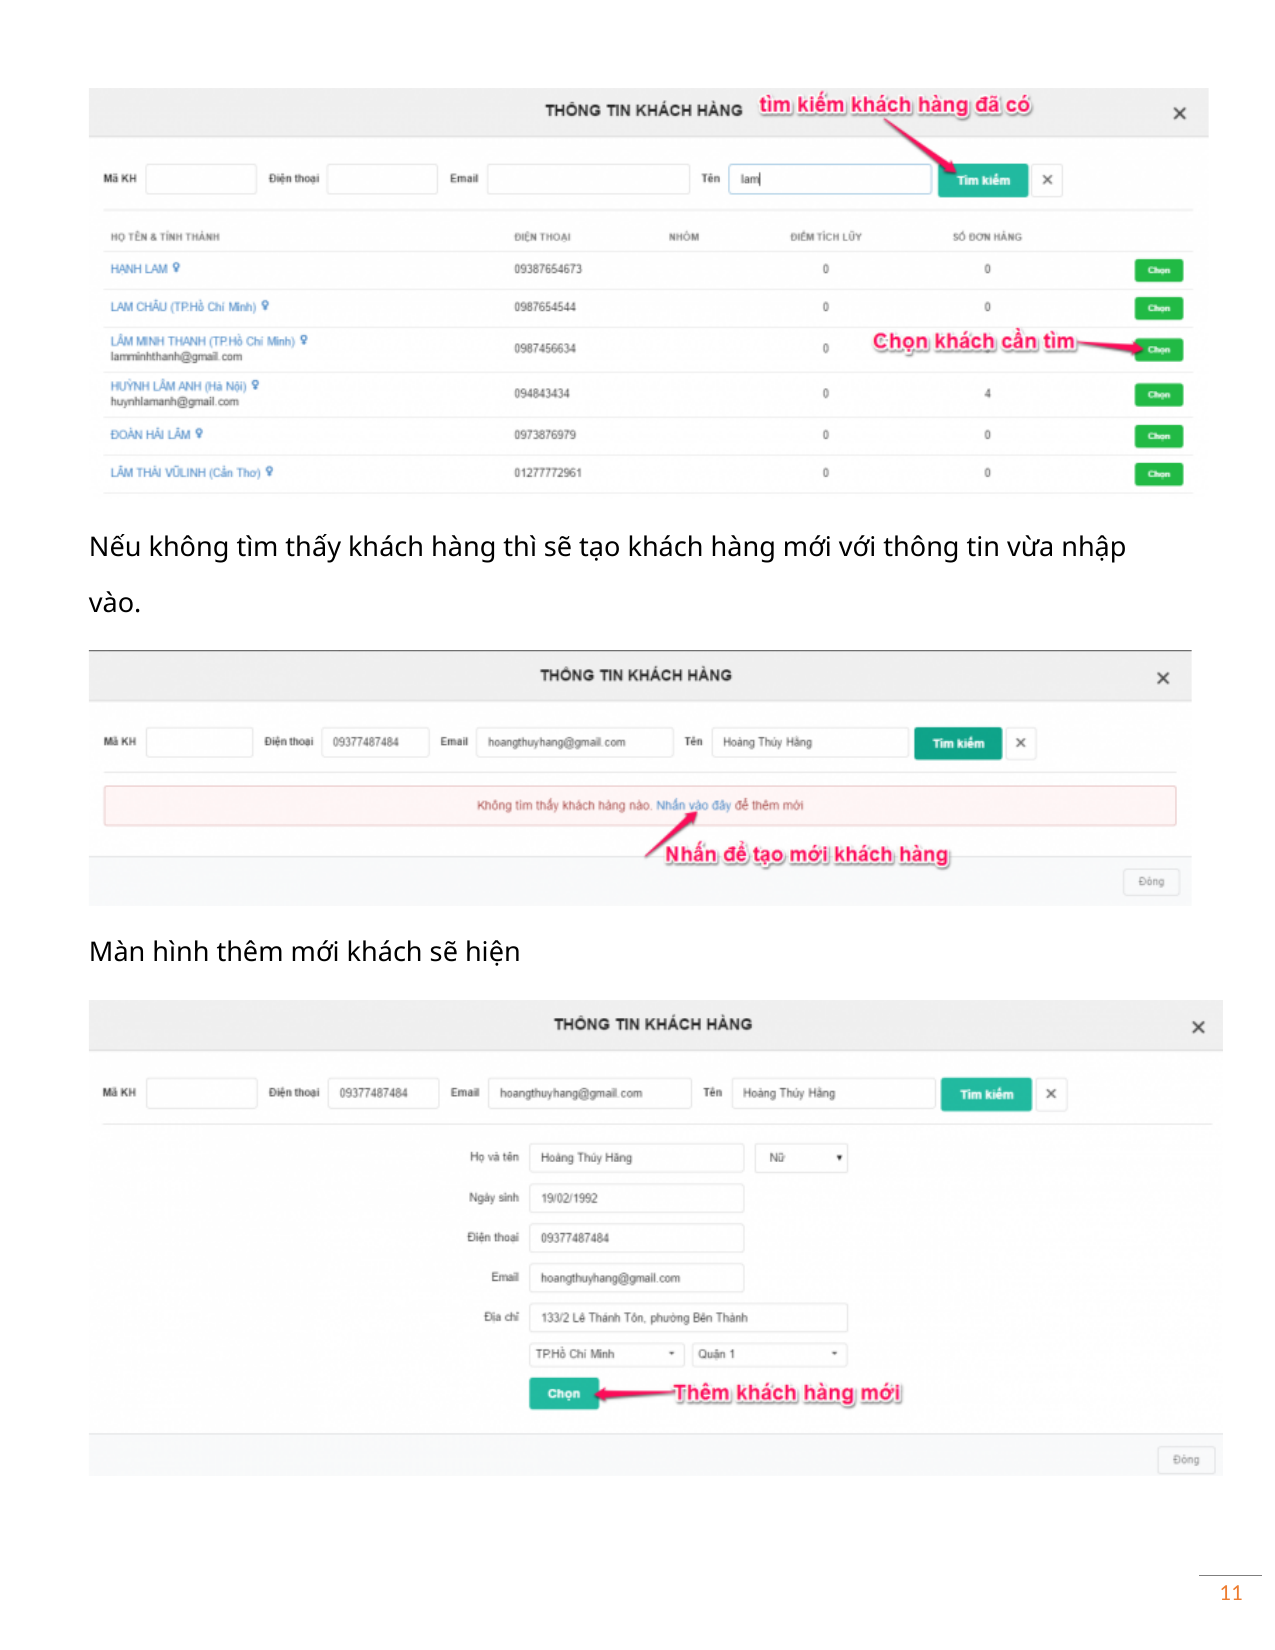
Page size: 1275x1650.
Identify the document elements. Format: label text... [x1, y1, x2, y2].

text Nếu không tìm thấy khách hàng thì sẽ tạo khách hàng mới với thông tin vừa nhập vào. [89, 528, 1186, 620]
picture [88, 88, 1209, 501]
picture [88, 1000, 1223, 1476]
text Màn hình thêm mới khách sẽ hiện [89, 932, 1186, 969]
picture [88, 650, 1192, 906]
